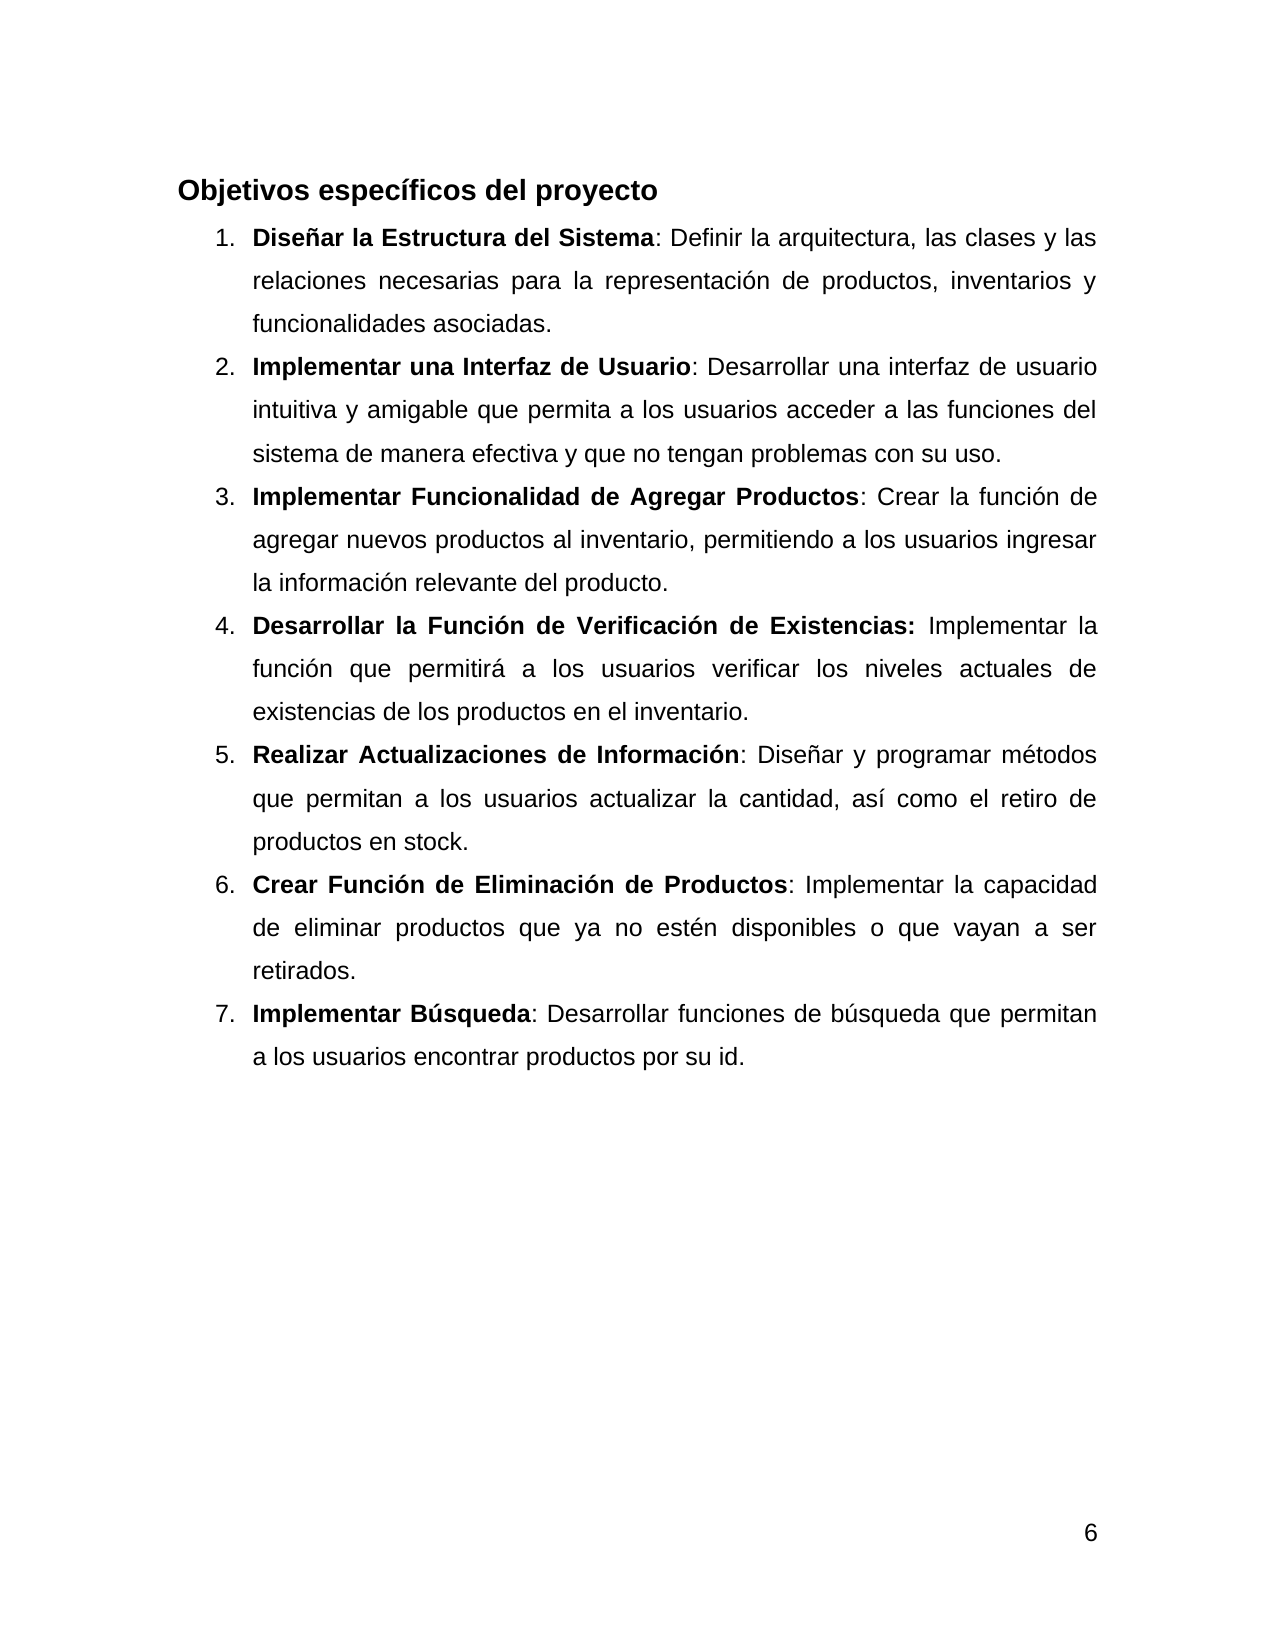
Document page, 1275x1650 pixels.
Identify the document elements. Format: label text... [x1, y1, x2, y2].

list Implementar Búsqueda: Desarrollar funciones de búsqueda que permitan a los usuarios encontrar productos por su id. [215, 999, 1098, 1071]
list Realizar Actualizaciones de Información: Diseñar y programar métodos que permitan a los usuarios actualizar la cantidad, así como el retiro de productos en stock. [215, 741, 1098, 856]
list Implementar una Interfaz de Usuario: Desarrollar una interfaz de usuario intuitiva y amigable que permita a los usuarios acceder a las funciones del sistema de manera efectiva y que no tengan problemas con su uso. [215, 352, 1098, 467]
subtitle Objetivos específicos del proyecto [177, 173, 1098, 206]
list Crear Función de Eliminación de Productos: Implementar la capacidad de eliminar productos que ya no estén disponibles o que vayan a ser retirados. [215, 870, 1098, 985]
list Desarrollar la Función de Verificación de Existencias: Implementar la función que permitirá a los usuarios verificar los niveles actuales de existencias de los productos en el inventario. [215, 611, 1098, 726]
list Implementar Funcionalidad de Agregar Productos: Crear la función de agregar nuevos productos al inventario, permitiendo a los usuarios ingresar la información relevante del producto. [215, 482, 1098, 597]
list Diseñar la Estructura del Sistema: Definir la arquitectura, las clases y las relaciones necesarias para la representación de productos, inventarios y funcionalidades asociadas. [215, 223, 1098, 338]
